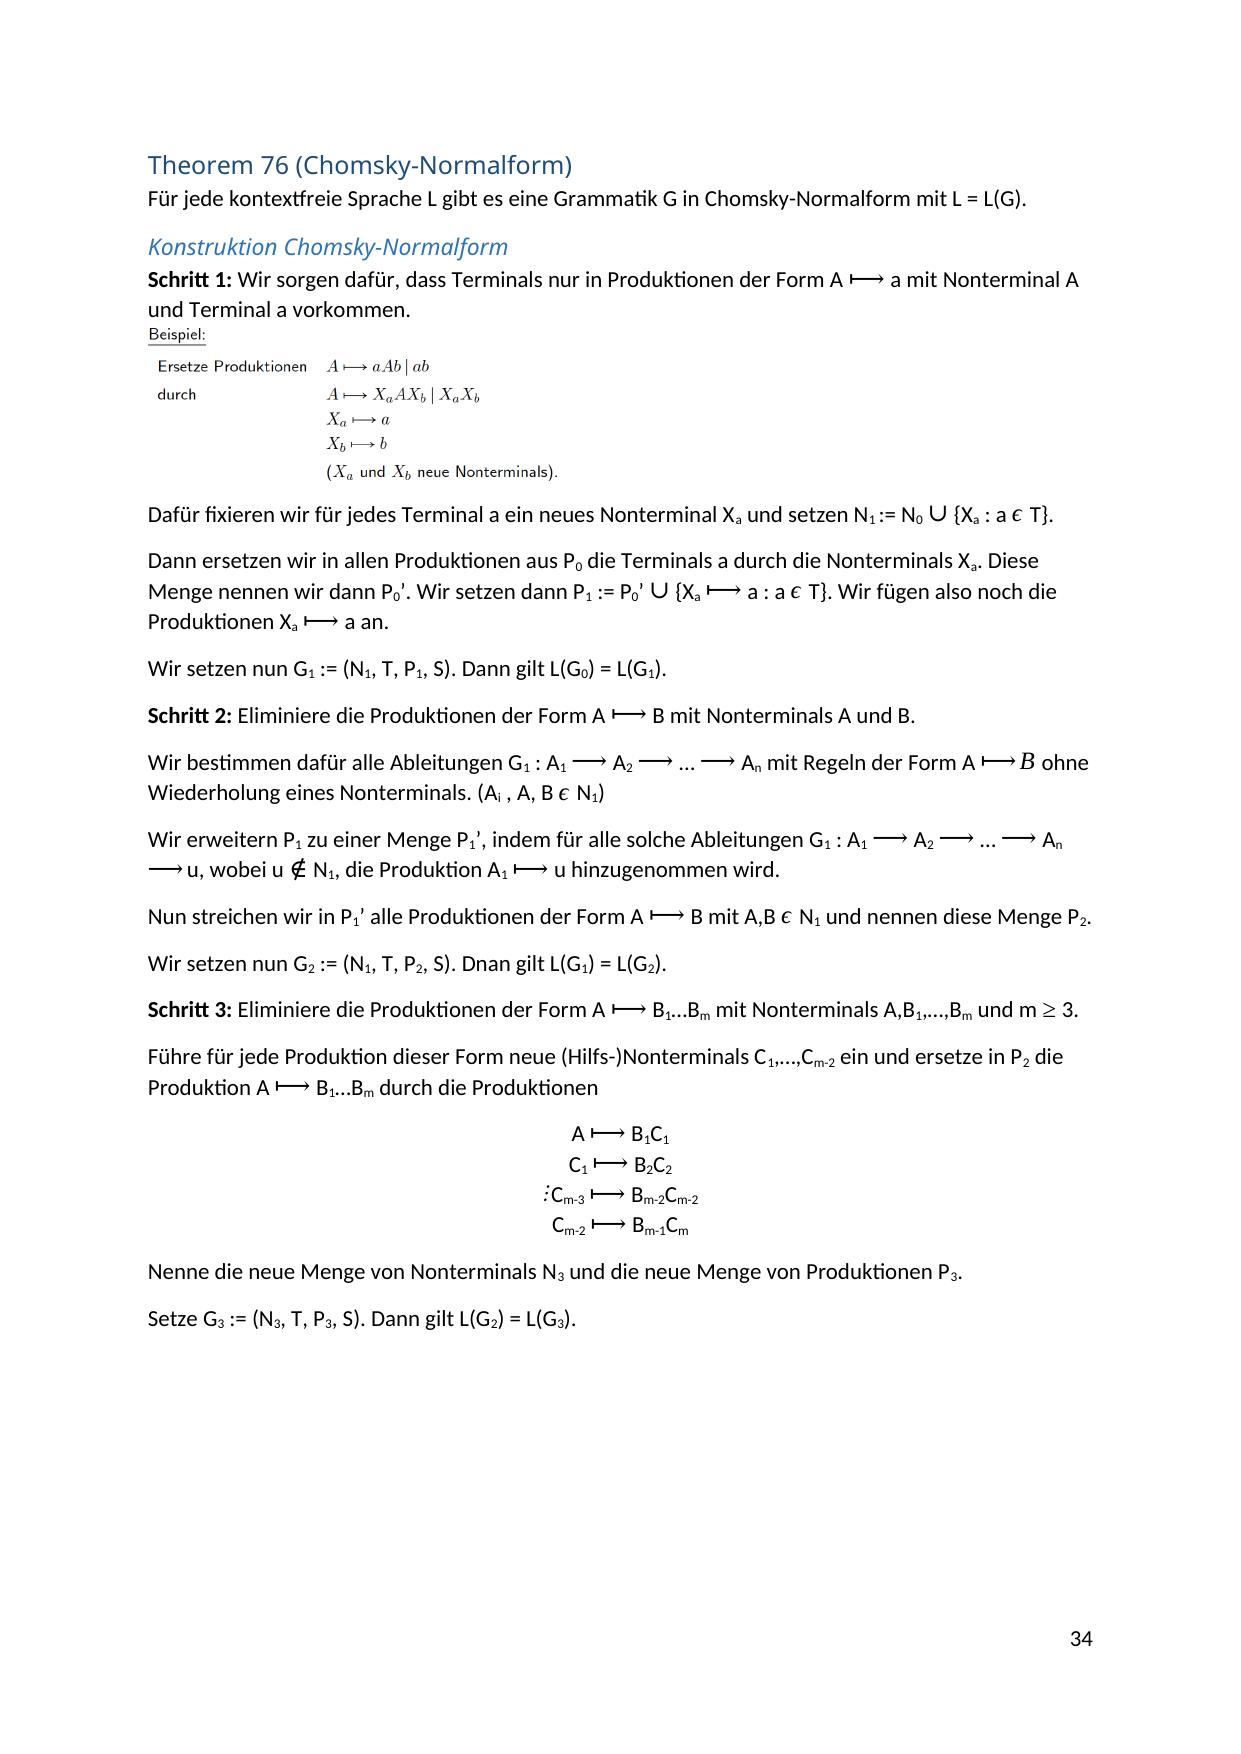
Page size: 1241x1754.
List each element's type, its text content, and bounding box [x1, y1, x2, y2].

text A B1C1 C1 B2C2 Cm-3 Bm-2Cm-2 Cm-2 Bm-1Cm [148, 1119, 1093, 1238]
text Wir erweitern P1 zu einer Menge P1’, indem für alle solche Ableitungen G1 : A1 A2 … An u, wobei u N1, die Produktion A1 u hinzugenommen wird. [148, 825, 1093, 883]
text Schritt 3: Eliminiere die Produktionen der Form A B1…Bm mit Nonterminals A,B1,…,Bm und m 3. [148, 996, 1093, 1024]
text Nun streichen wir in P1’ alle Produktionen der Form A B mit A,B N1 und nennen diese Menge P2. [148, 902, 1093, 930]
text Führe für jede Produktion dieser Form neue (Hilfs-)Nonterminals C1,…,Cm-2 ein und ersetze in P2 die Produktion A B1…Bm durch die Produktionen [148, 1042, 1093, 1101]
subtitle Theorem 76 (Chomsky-Normalform) [148, 148, 1093, 182]
text Setze G3 := (N3, T, P3, S). Dann gilt L(G2) = L(G3). [148, 1304, 1093, 1332]
text Nenne die neue Menge von Nonterminals N3 und die neue Menge von Produktionen P3. [148, 1257, 1093, 1285]
picture [147, 325, 559, 481]
text Wir bestimmen dafür alle Ableitungen G1 : A1 A2 … An mit Regeln der Form A ohne Wiederholung eines Nonterminals. (Ai , A, B N1) [148, 748, 1093, 806]
subtitle Konstruktion Chomsky-Normalform [148, 231, 1093, 262]
text Dafür fixieren wir für jedes Terminal a ein neues Nonterminal Xa und setzen N1 := N0 {Xa : a T}. [148, 500, 1093, 528]
text Dann ersetzen wir in allen Produktionen aus P0 die Terminals a durch die Nonterminals Xa. Diese Menge nennen wir dann P0’. Wir setzen dann P1 := P0’ {Xa a : a T}. Wir fügen also noch die Produktionen Xa a an. [148, 547, 1093, 635]
text Wir setzen nun G2 := (N1, T, P2, S). Dnan gilt L(G1) = L(G2). [148, 949, 1093, 977]
text Für jede kontextfreie Sprache L gibt es eine Grammatik G in Chomsky-Normalform mit L = L(G). [148, 184, 1093, 212]
text Schritt 2: Eliminiere die Produktionen der Form A B mit Nonterminals A und B. [148, 701, 1093, 729]
text Wir setzen nun G1 := (N1, T, P1, S). Dann gilt L(G0) = L(G1). [148, 654, 1093, 682]
